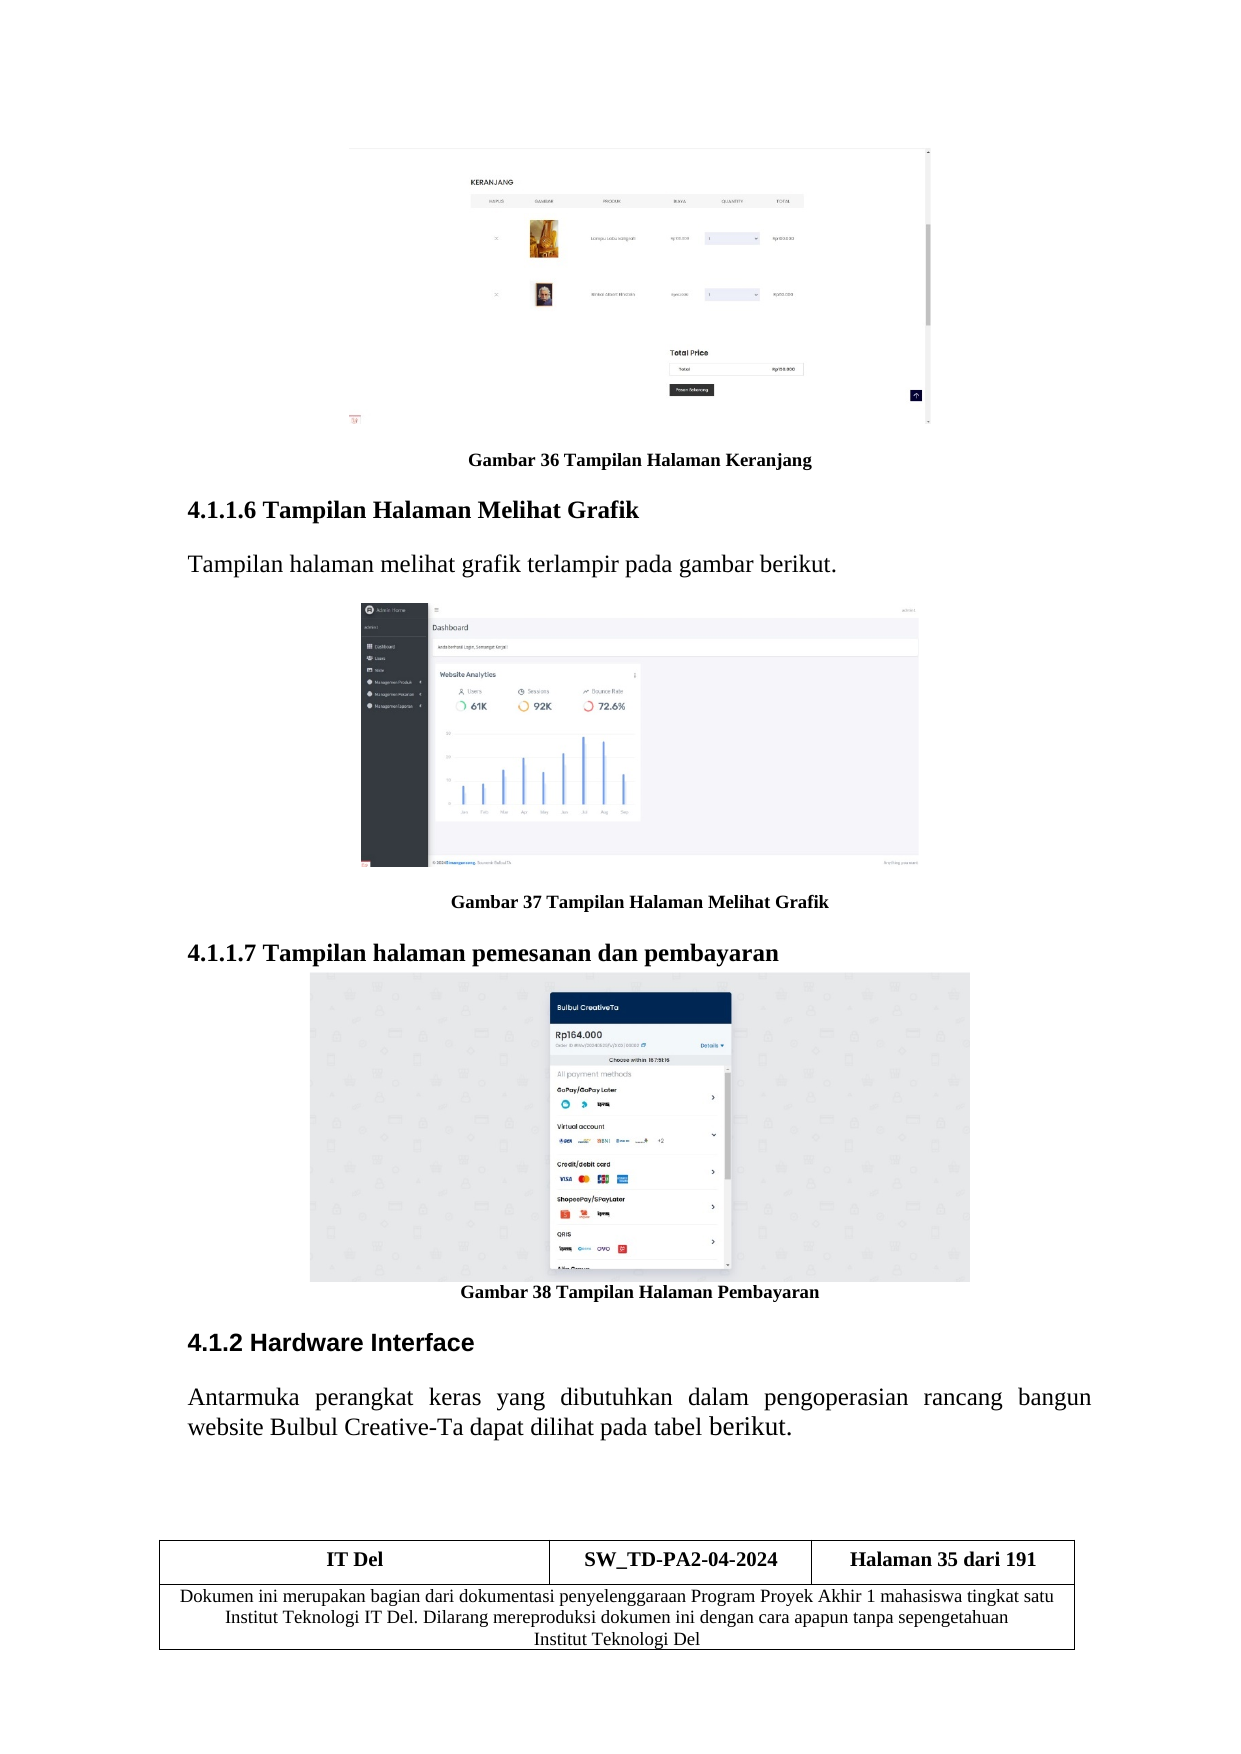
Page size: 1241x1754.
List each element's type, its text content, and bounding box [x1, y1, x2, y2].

text Antarmuka perangkat keras yang dibutuhkan dalam pengoperasian rancang bangun website Bulbul Creative-Ta dapat dilihat pada tabel berikut. [187, 1382, 1092, 1442]
picture [349, 147, 931, 424]
subtitle 4.1.2 Hardware Interface [187, 1328, 1092, 1357]
subtitle 4.1.1.6 Tampilan Halaman Melihat Grafik [187, 496, 1092, 524]
subtitle 4.1.1.7 Tampilan halaman pemesanan dan pembayaran [187, 938, 1092, 967]
text Gambar 38 Tampilan Halaman Pembayaran [187, 1281, 1092, 1303]
text Gambar 36 Tampilan Halaman Keranjang [187, 449, 1092, 471]
text Gambar 37 Tampilan Halaman Melihat Grafik [187, 891, 1092, 913]
picture [309, 972, 970, 1282]
text Tampilan halaman melihat grafik terlampir pada gambar berikut. [187, 549, 1092, 578]
picture [361, 603, 919, 867]
